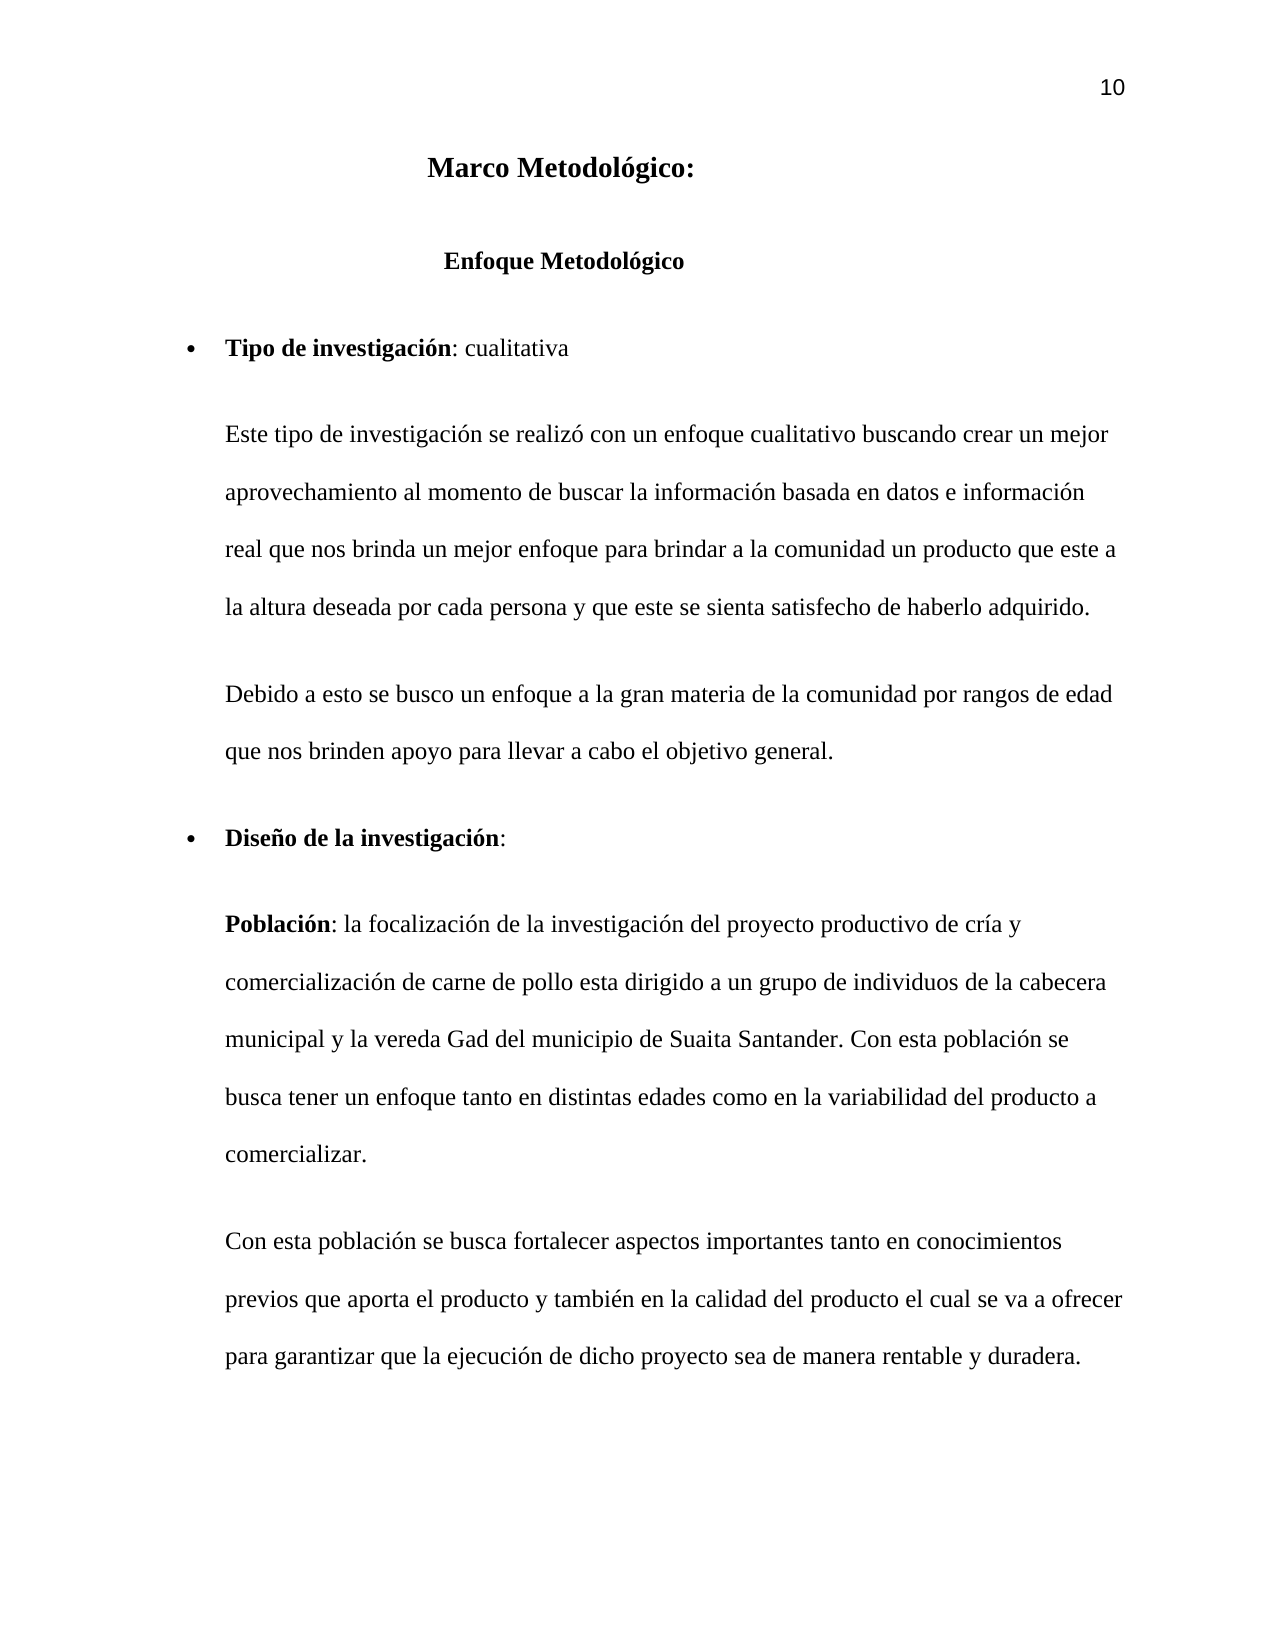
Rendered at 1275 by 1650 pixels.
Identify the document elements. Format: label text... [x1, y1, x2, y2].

text Población: la focalización de la investigación del proyecto productivo de cría y comercialización de carne de pollo esta dirigido a un grupo de individuos de la cabecera municipal y la vereda Gad del municipio de Suaita Santander. Con esta población se busca tener un enfoque tanto en distintas edades como en la variabilidad del producto a comercializar. [225, 909, 1125, 1168]
text Marco Metodológico: [150, 150, 1125, 183]
list Tipo de investigación: cualitativa [187, 333, 1125, 362]
text Debido a esto se busco un enfoque a la gran materia de la comunidad por rangos de edad que nos brinden apoyo para llevar a cabo el objetivo general. [225, 679, 1125, 765]
text Este tipo de investigación se realizó con un enfoque cualitativo buscando crear un mejor aprovechamiento al momento de buscar la información basada en datos e información real que nos brinda un mejor enfoque para brindar a la comunidad un producto que este a la altura deseada por cada persona y que este se sienta satisfecho de haberlo adquirido. [225, 419, 1125, 621]
text Con esta población se busca fortalecer aspectos importantes tanto en conocimientos previos que aporta el producto y también en la calidad del producto el cual se va a ofrecer para garantizar que la ejecución de dicho proyecto sea de manera rentable y duradera. [225, 1226, 1125, 1370]
list Diseño de la investigación: [187, 823, 1125, 852]
text Enfoque Metodológico [150, 246, 1125, 275]
